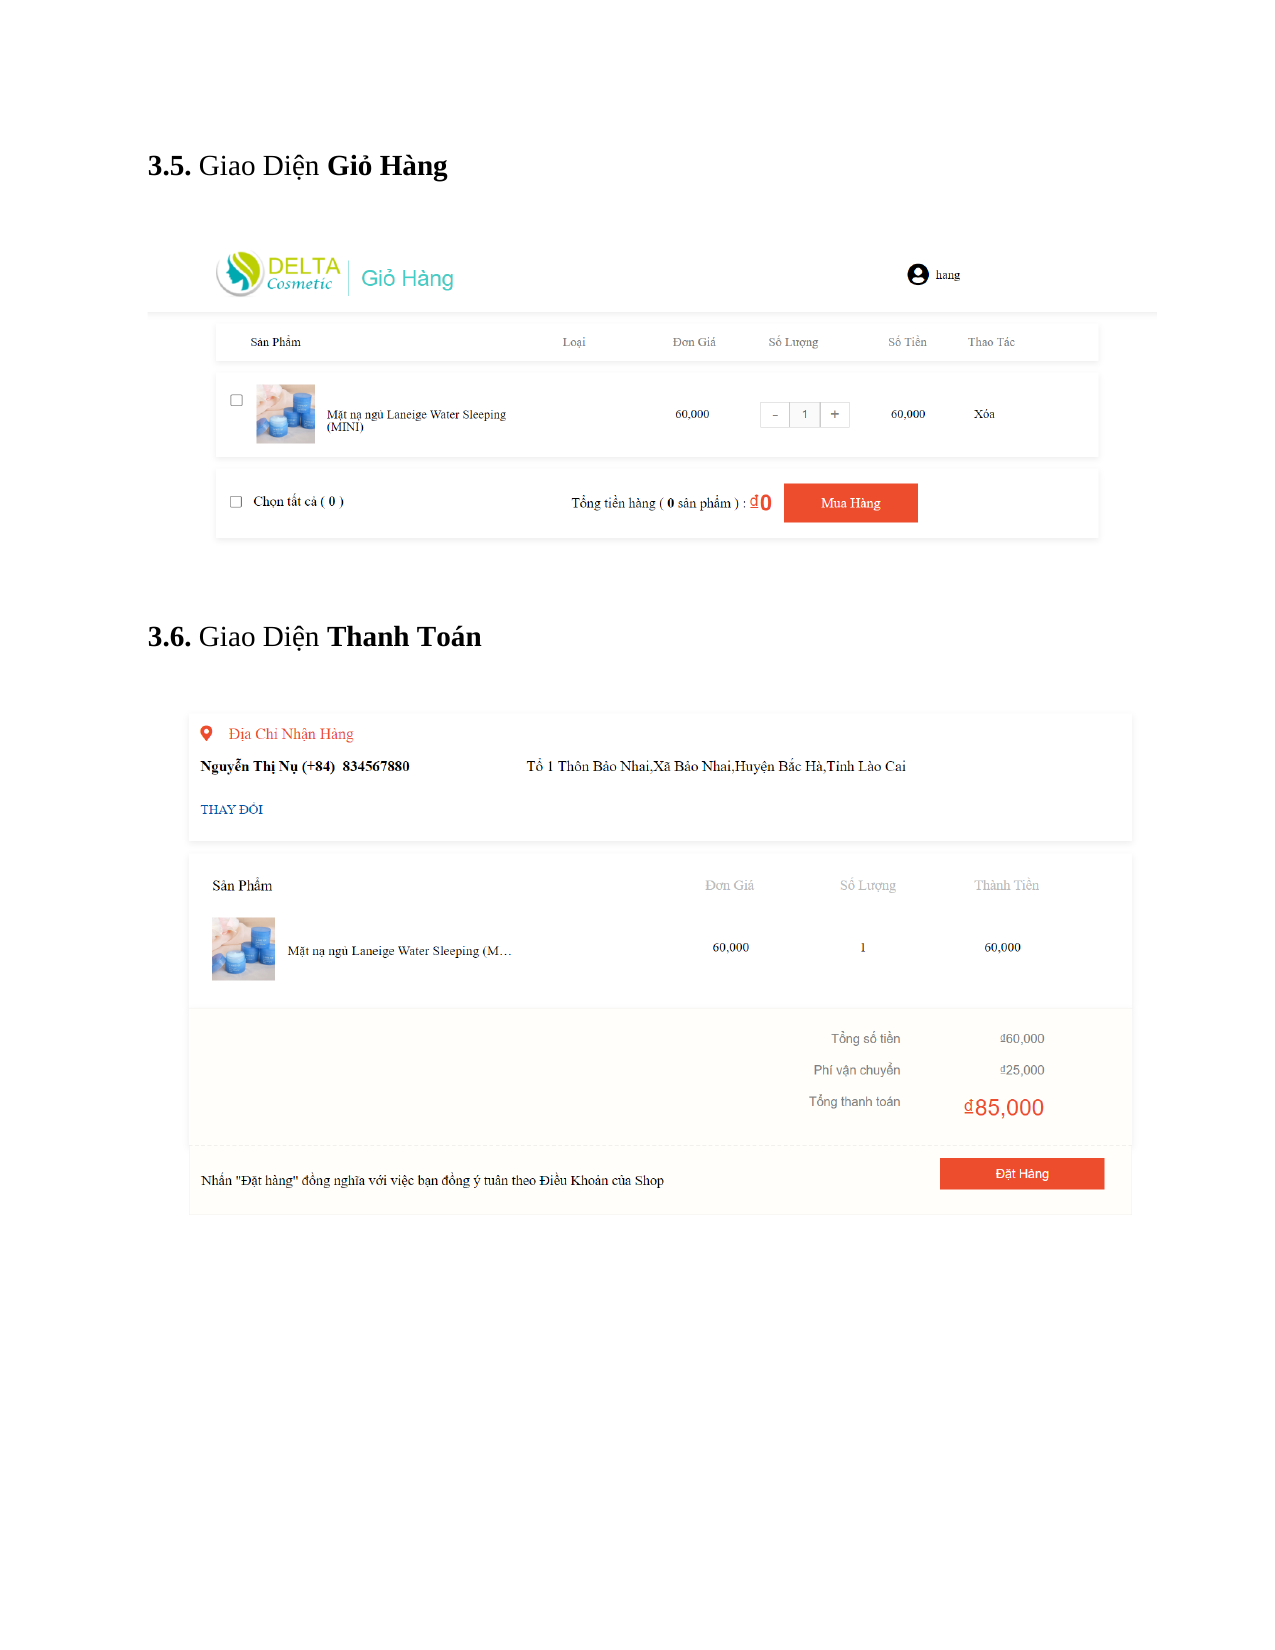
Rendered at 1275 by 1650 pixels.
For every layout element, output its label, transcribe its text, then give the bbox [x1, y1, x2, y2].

text 3.6. Giao Diện Thanh Toán [148, 619, 1157, 652]
text 3.5. Giao Diện Giỏ Hàng [148, 148, 1157, 181]
picture [147, 239, 1157, 560]
picture [147, 710, 1157, 1225]
